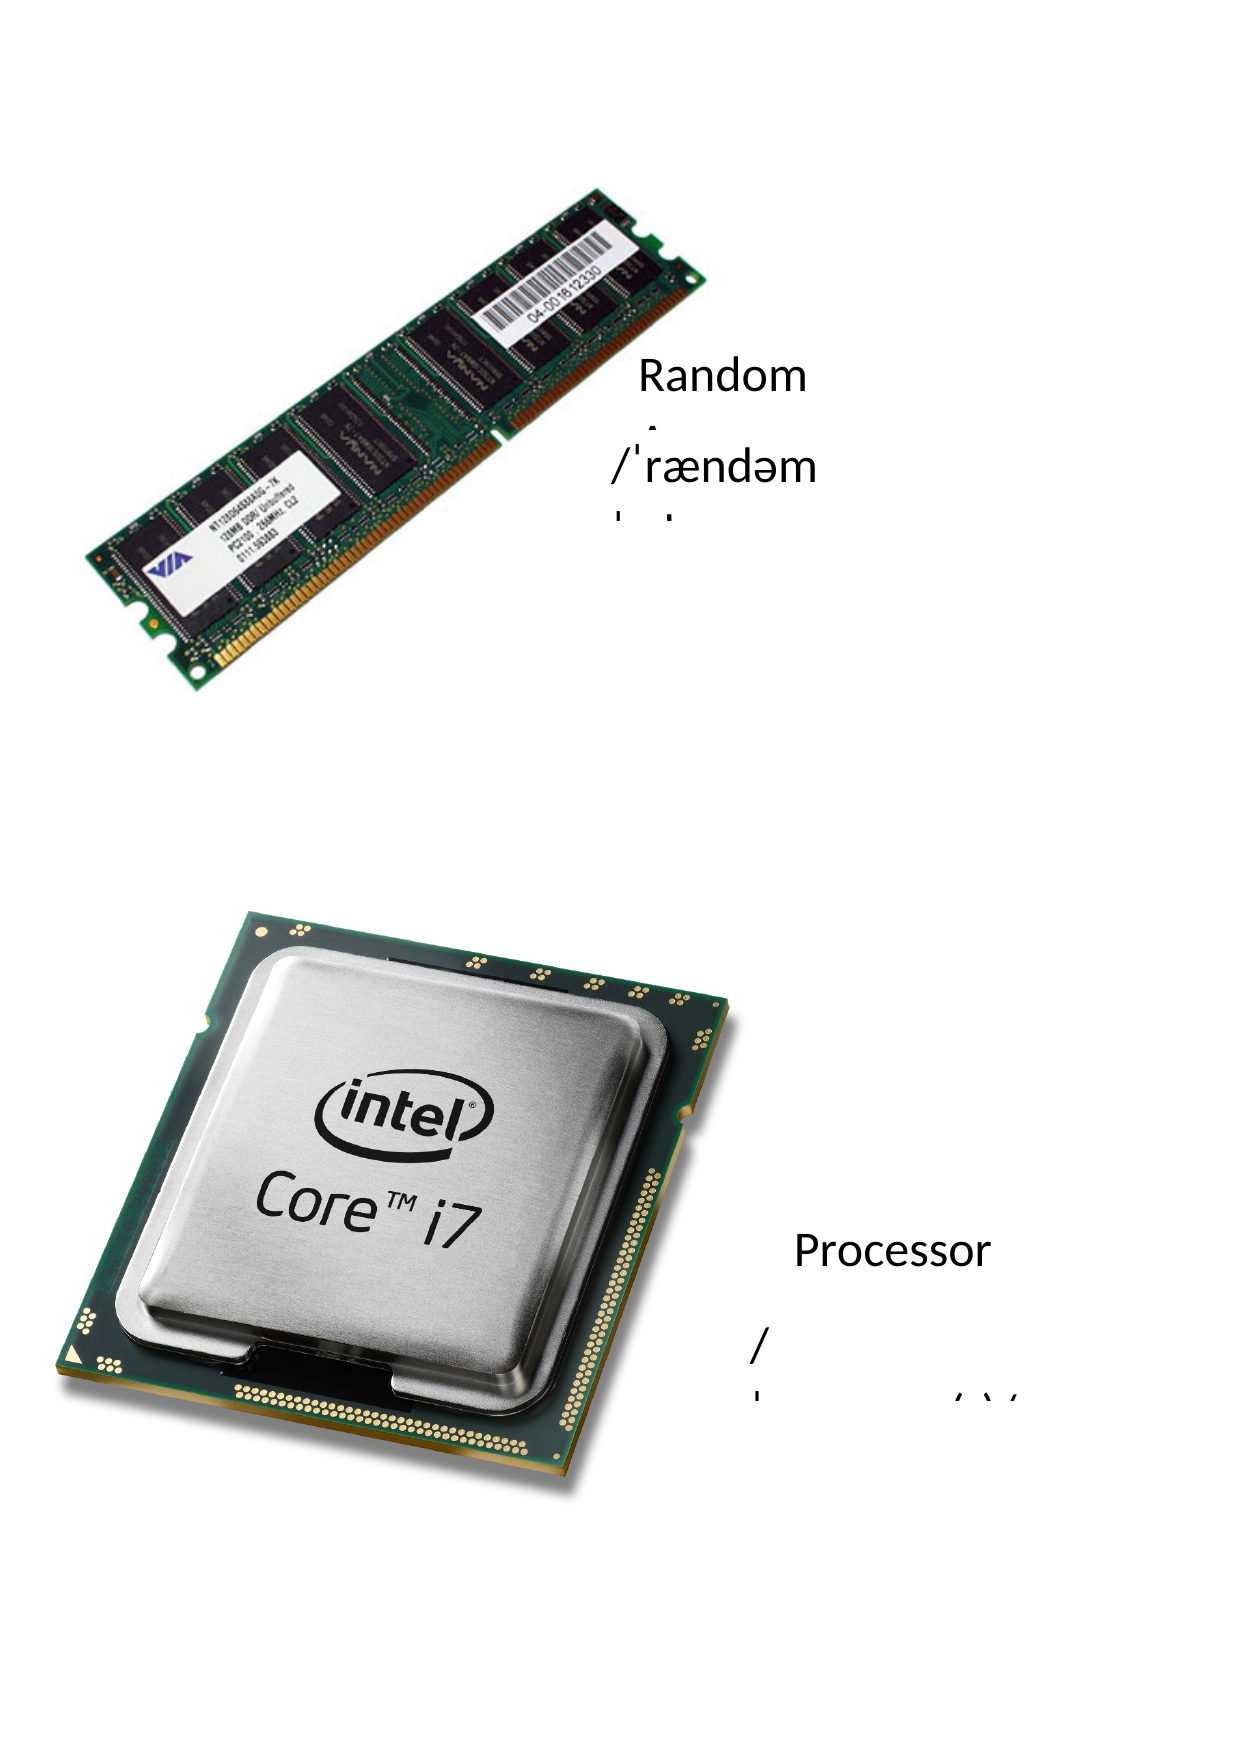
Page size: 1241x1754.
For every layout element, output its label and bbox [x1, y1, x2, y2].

picture [83, 186, 709, 694]
picture [37, 900, 756, 1518]
